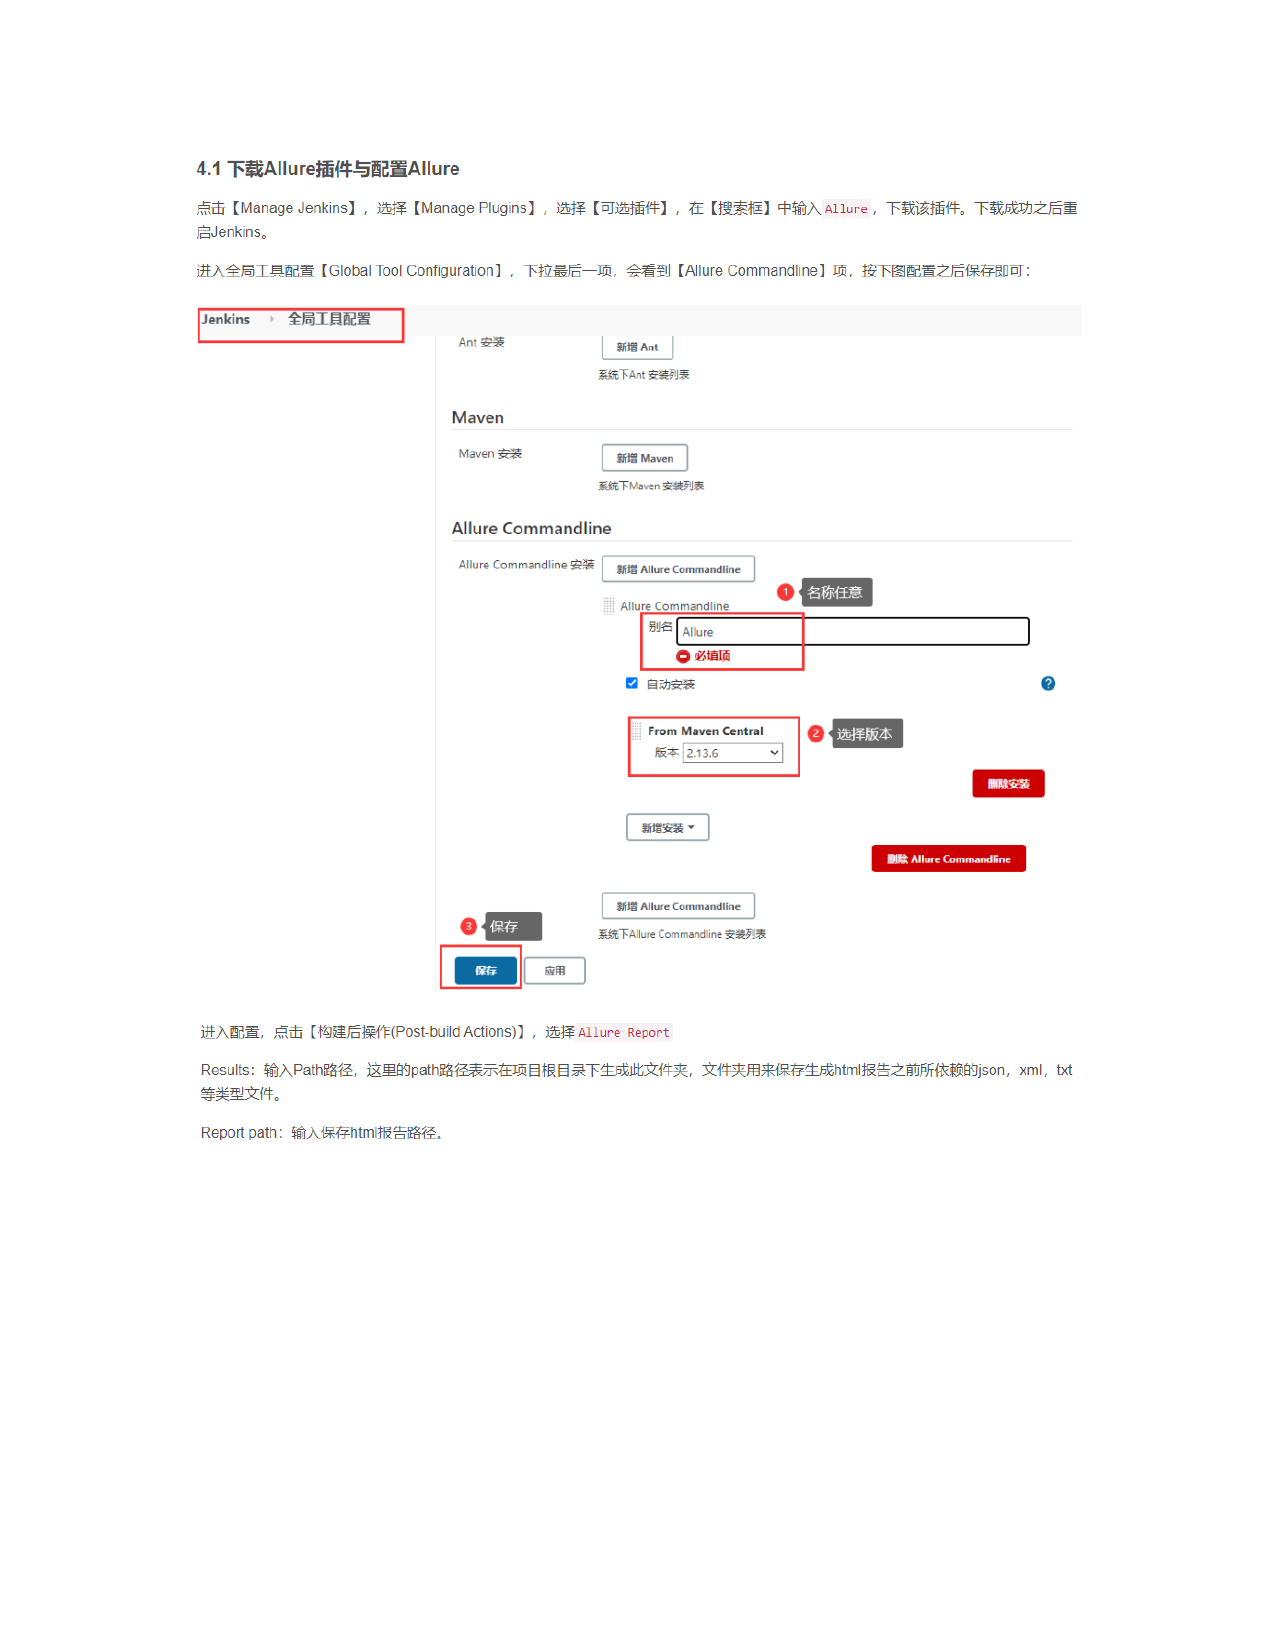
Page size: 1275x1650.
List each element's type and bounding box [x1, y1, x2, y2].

picture [187, 150, 1088, 998]
picture [187, 1016, 1088, 1161]
